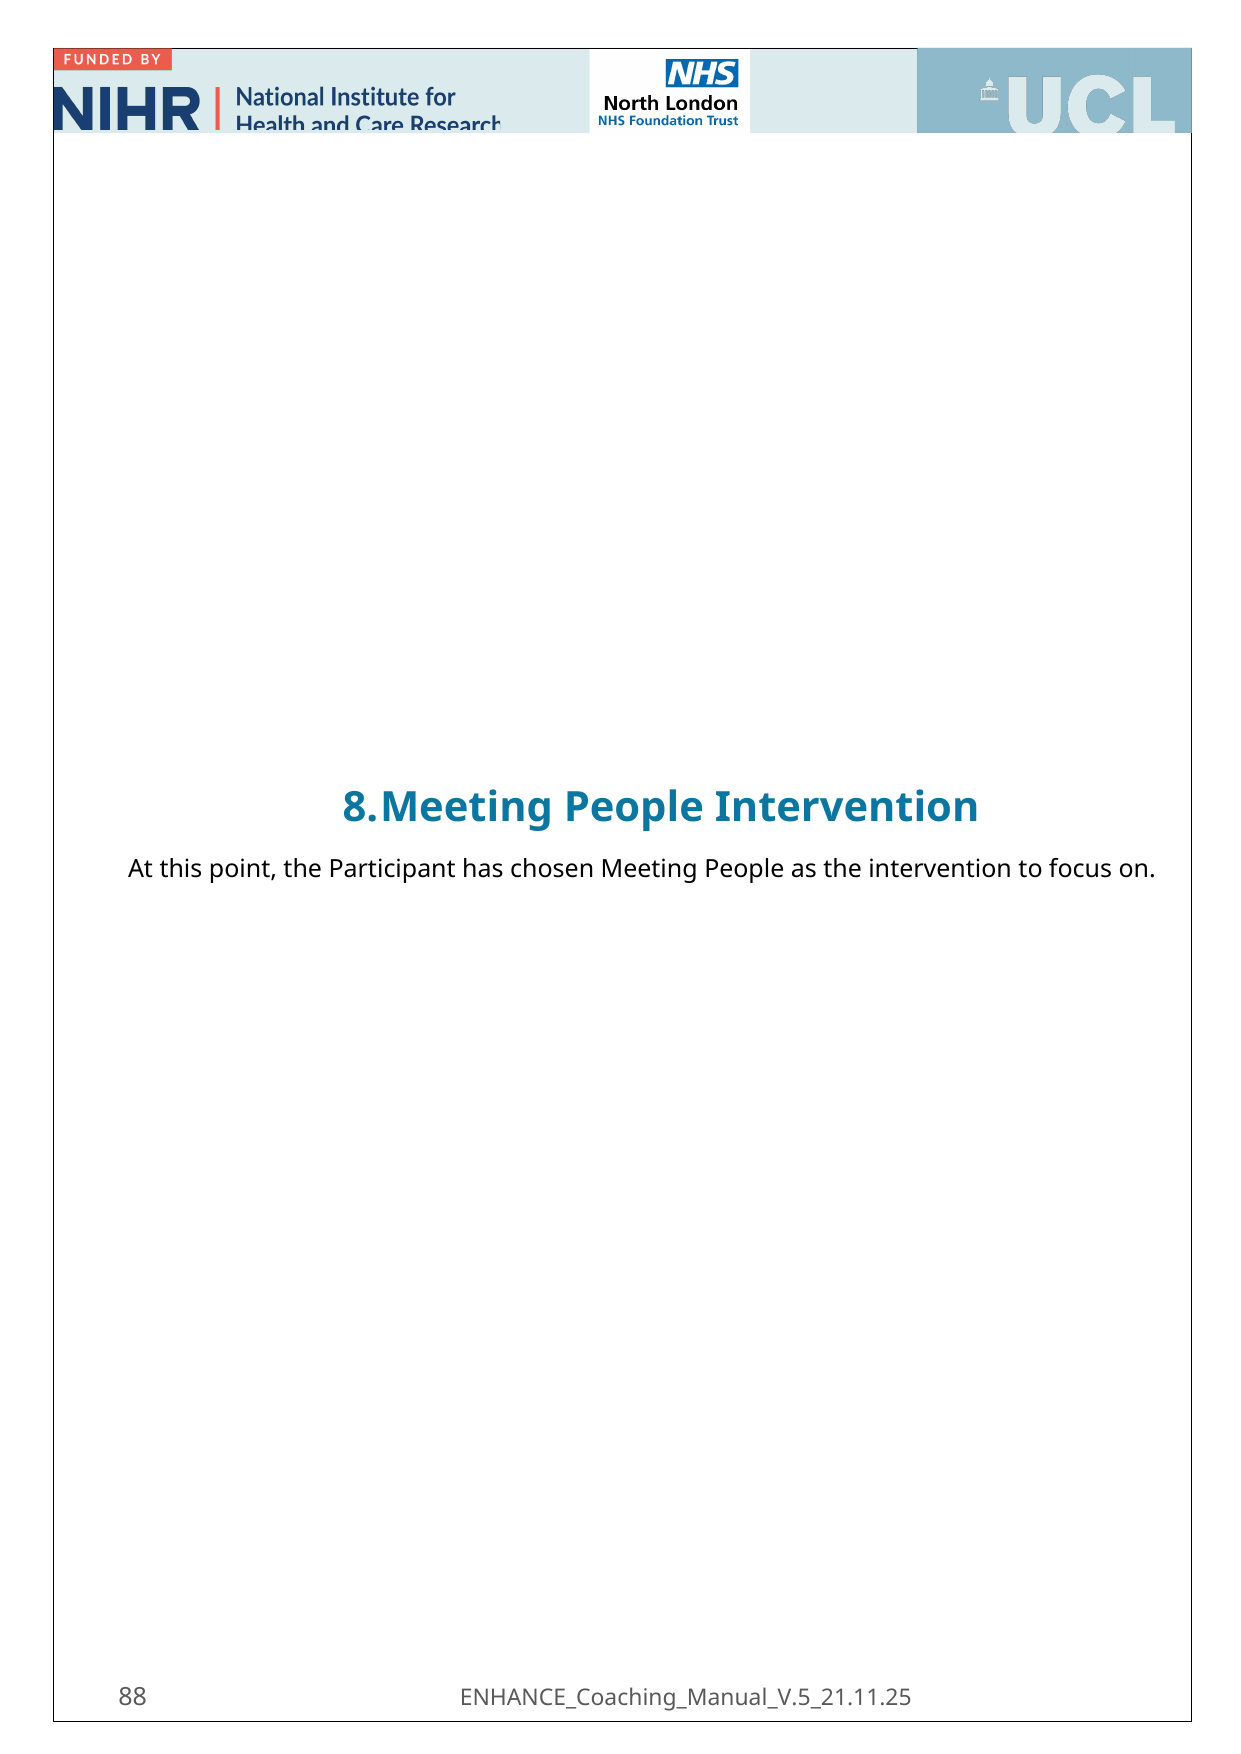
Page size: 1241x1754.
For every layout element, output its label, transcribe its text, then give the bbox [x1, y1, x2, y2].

list Meeting People Intervention [156, 777, 1166, 833]
picture [911, 40, 1196, 138]
text At this point, the Participant has chosen Meeting People as the intervention to focus on. [118, 850, 1166, 884]
picture [589, 49, 750, 135]
picture [53, 48, 501, 130]
